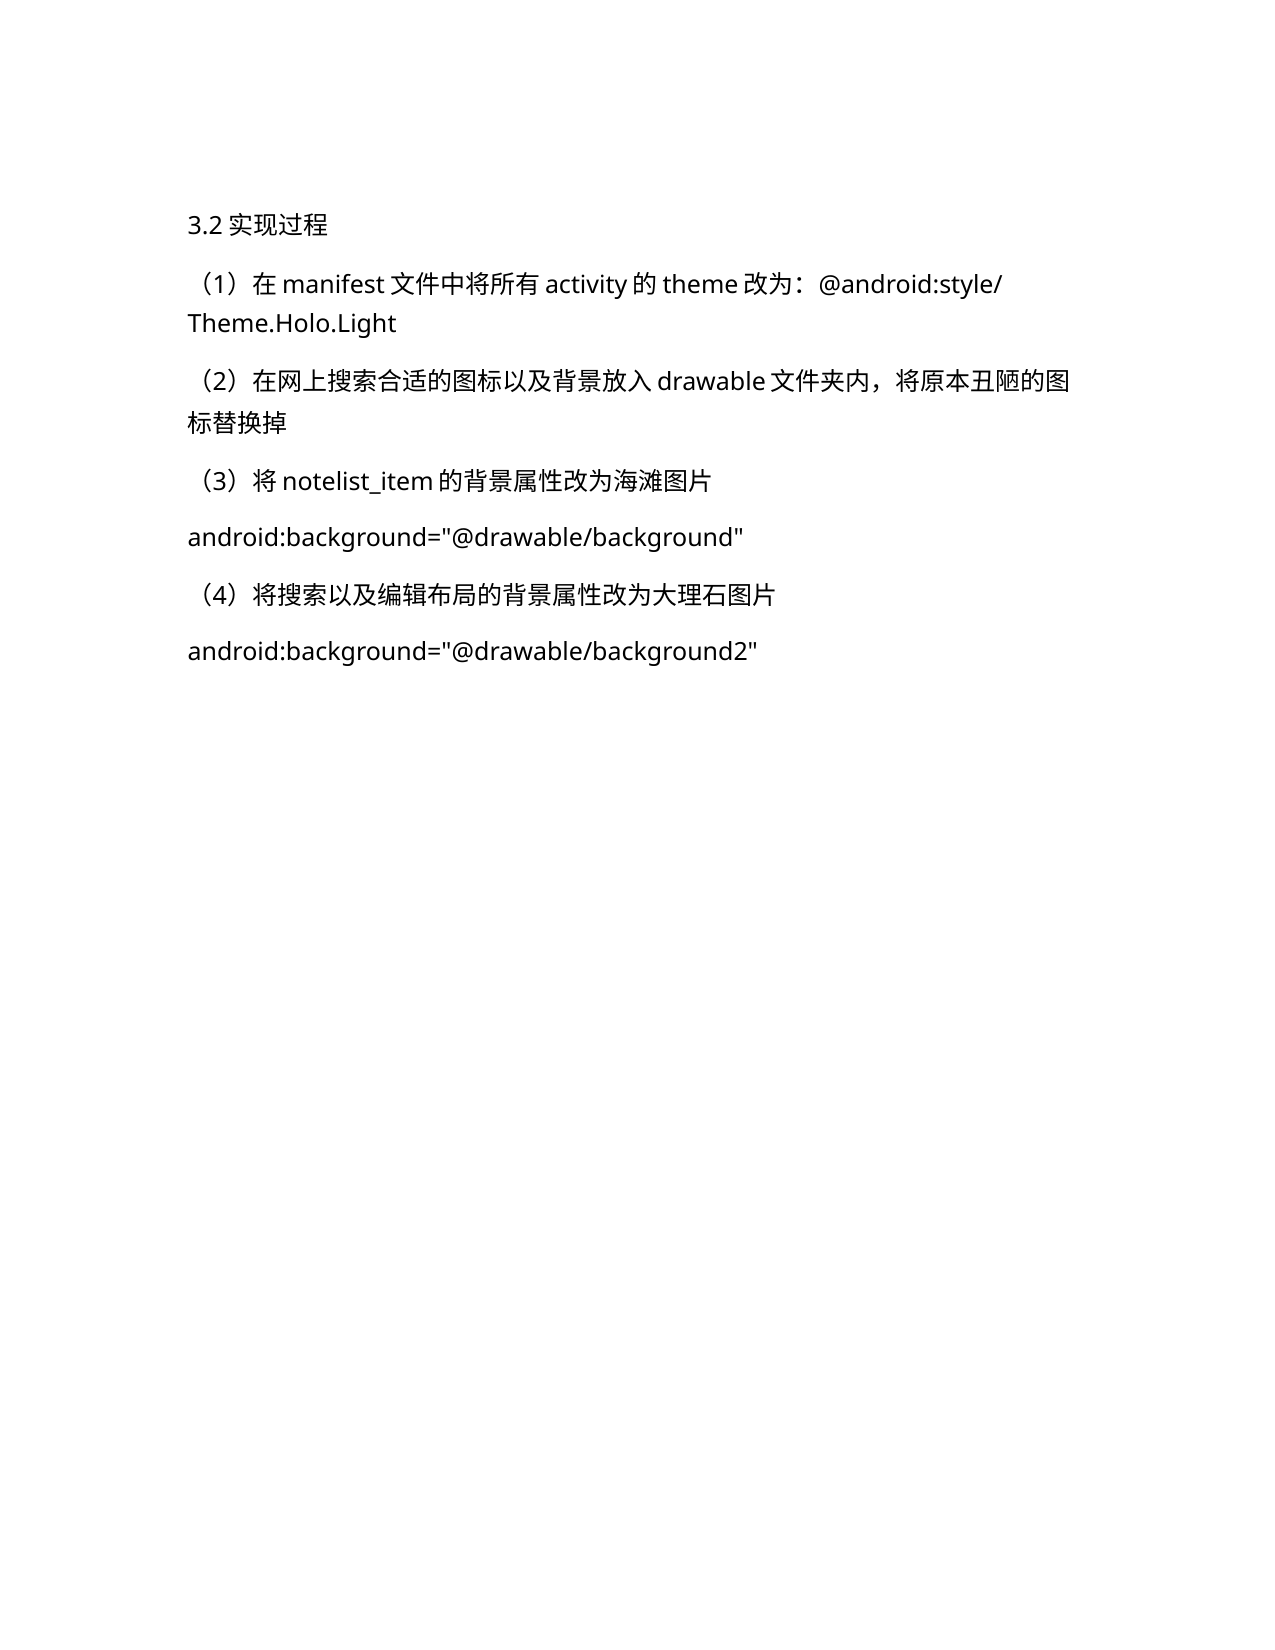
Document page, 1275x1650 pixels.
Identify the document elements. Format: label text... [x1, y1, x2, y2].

text 3.2实现过程 [187, 206, 1087, 242]
text （3）将notelist_item的背景属性改为海滩图片 [187, 461, 1087, 498]
text android:background="@drawable/background2" [187, 634, 1087, 668]
text android:background="@drawable/background" [187, 520, 1087, 554]
text （2）在网上搜索合适的图标以及背景放入drawable文件夹内，将原本丑陋的图标替换掉 [187, 361, 1087, 439]
text （1）在manifest文件中将所有activity的theme改为：@android:style/Theme.Holo.Light [187, 264, 1087, 339]
text （4）将搜索以及编辑布局的背景属性改为大理石图片 [187, 576, 1087, 612]
